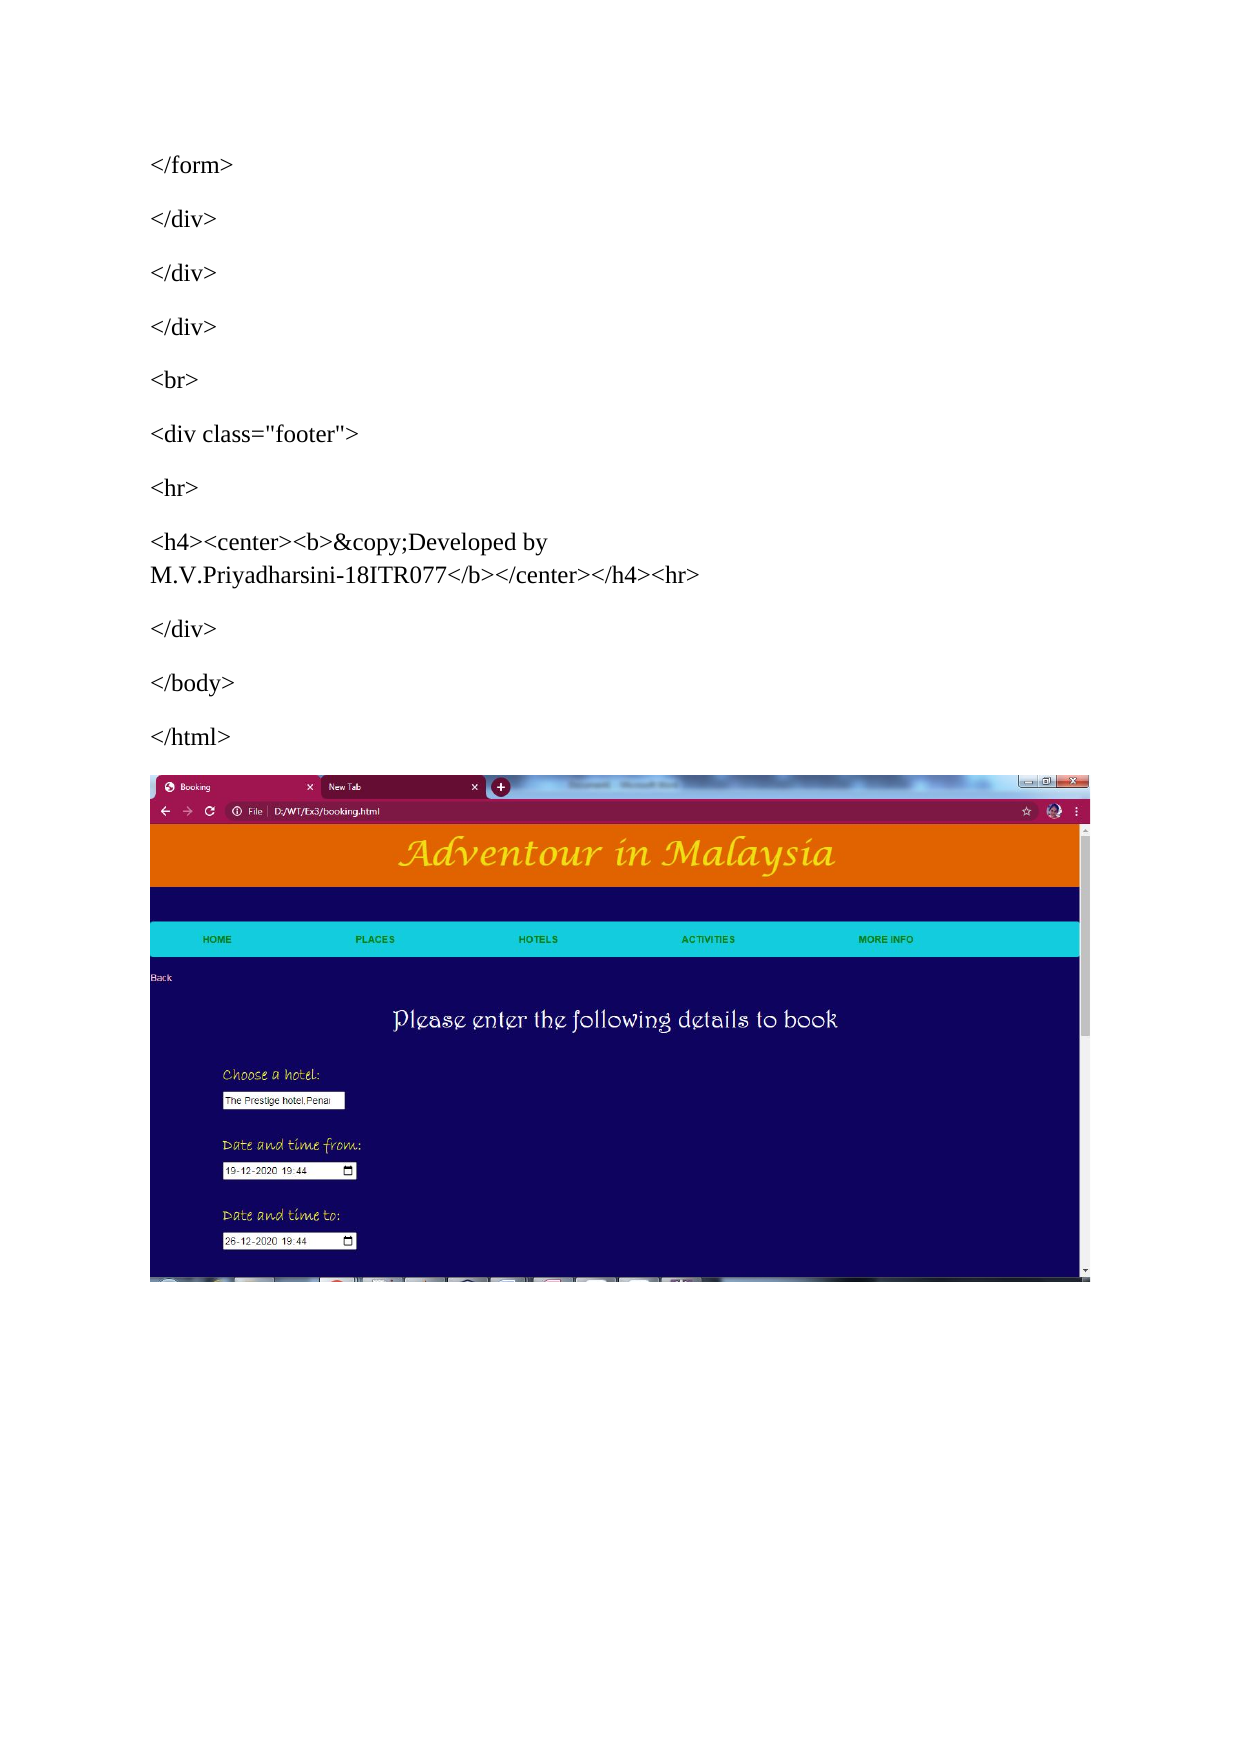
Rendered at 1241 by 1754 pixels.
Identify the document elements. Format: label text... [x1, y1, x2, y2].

text </html> [150, 722, 1090, 750]
picture [150, 775, 1091, 1282]
text </div> [150, 312, 1090, 340]
text </div> [150, 614, 1090, 643]
text </body> [150, 668, 1090, 696]
text </form> [150, 150, 1090, 179]
text <h4><center><b>&copy;Developed by M.V.Priyadharsini-18ITR077</b></center></h4><hr> [150, 527, 1090, 589]
text </div> [150, 204, 1090, 233]
text <hr> [150, 473, 1090, 502]
text <br> [150, 365, 1090, 394]
text </div> [150, 258, 1090, 286]
text <div class="footer"> [150, 419, 1090, 448]
